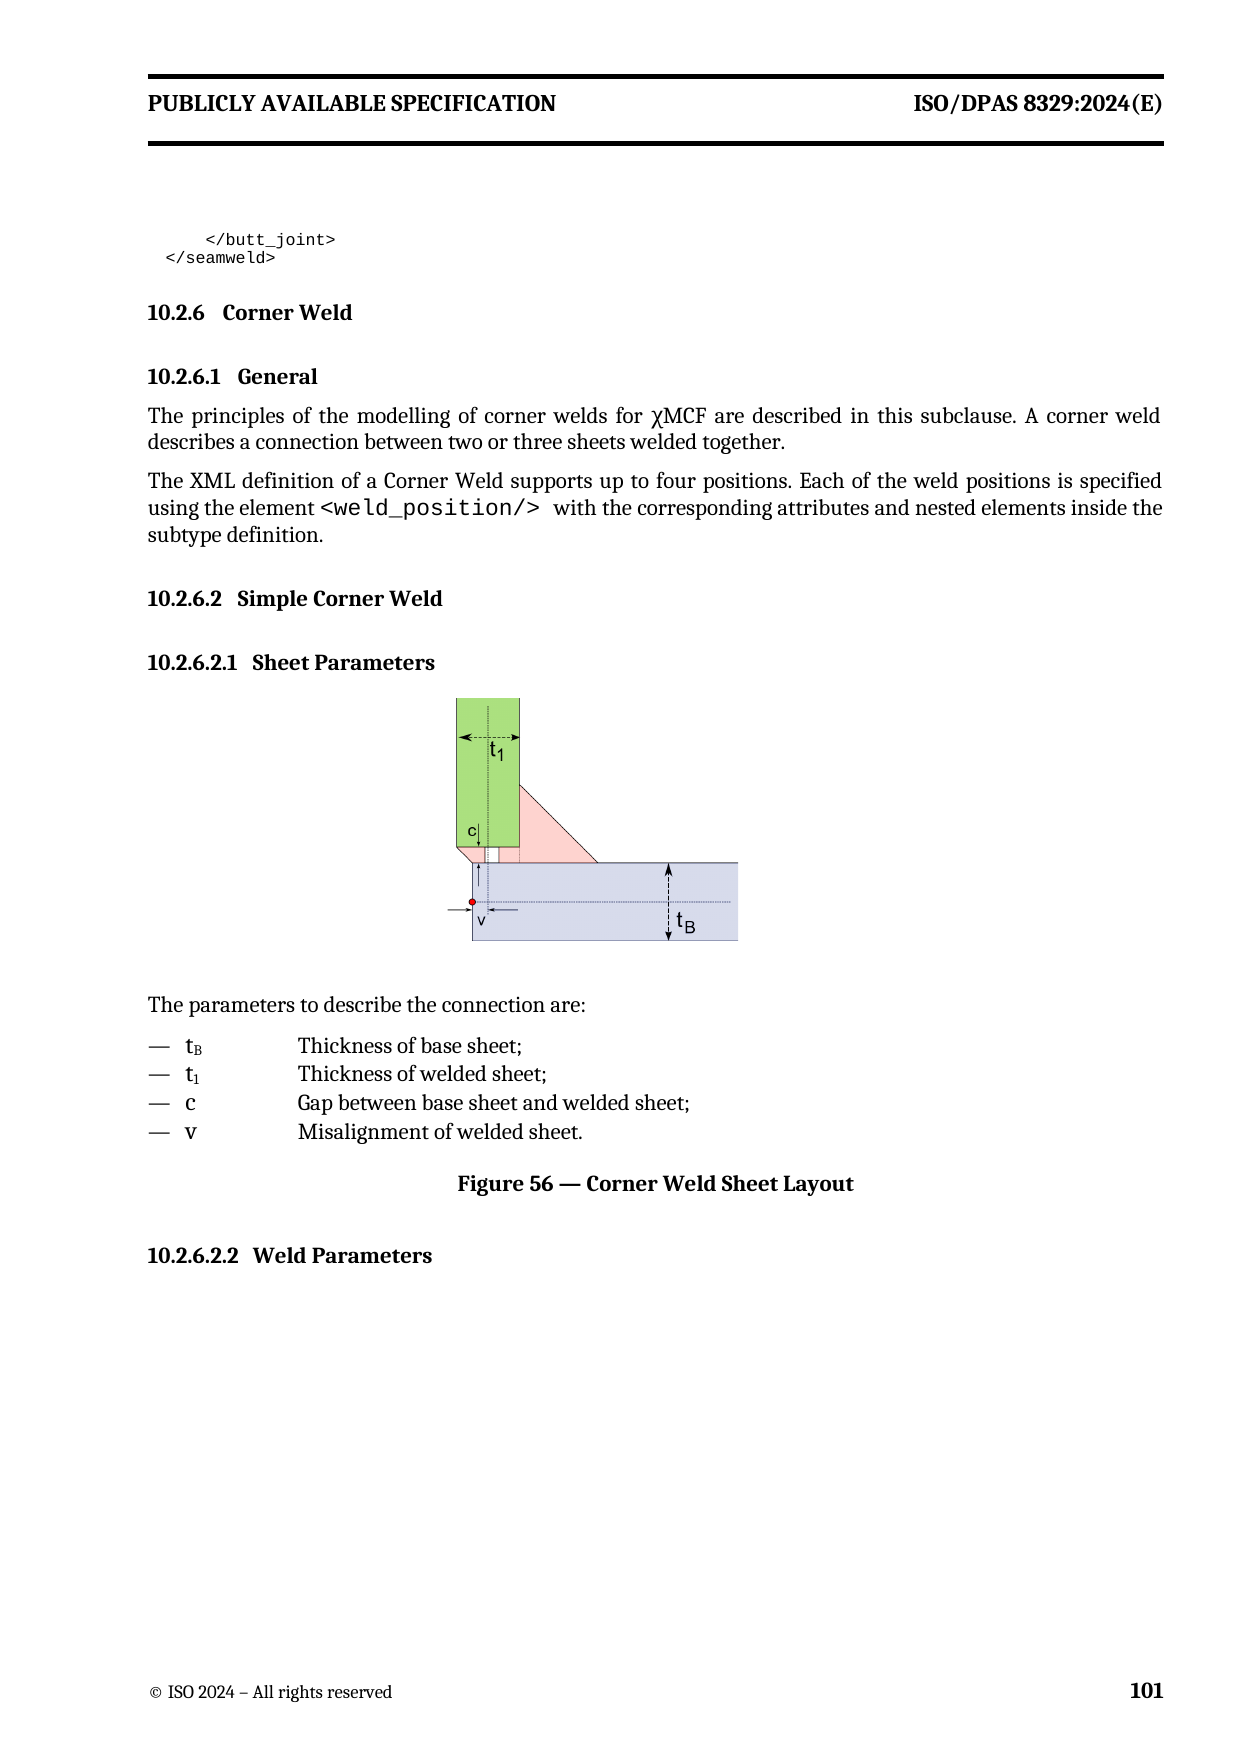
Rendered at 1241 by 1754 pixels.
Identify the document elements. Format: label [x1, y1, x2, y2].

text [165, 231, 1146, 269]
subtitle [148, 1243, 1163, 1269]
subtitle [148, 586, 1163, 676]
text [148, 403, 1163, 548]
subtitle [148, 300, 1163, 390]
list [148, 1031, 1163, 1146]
picture [447, 698, 739, 941]
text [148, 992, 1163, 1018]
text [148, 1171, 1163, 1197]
